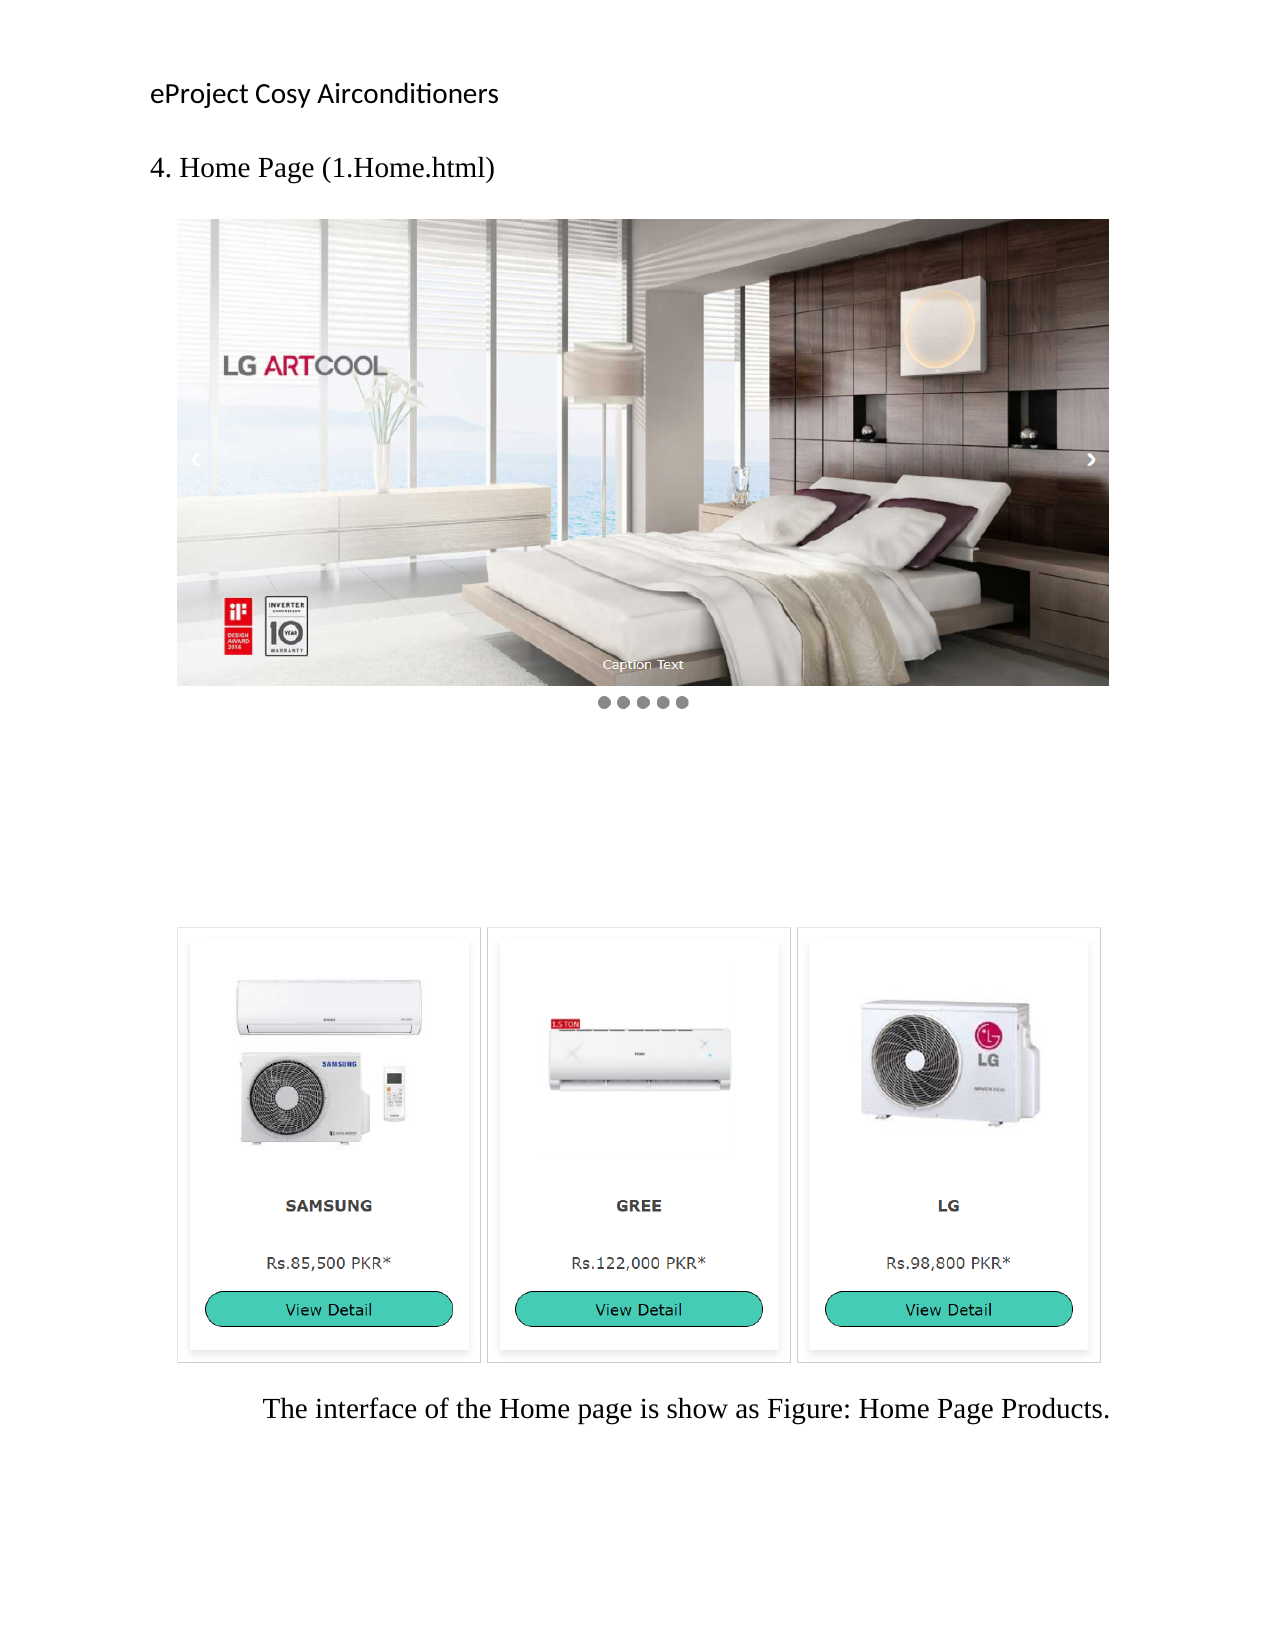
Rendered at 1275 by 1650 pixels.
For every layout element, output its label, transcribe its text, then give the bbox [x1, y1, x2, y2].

text The interface of the Home page is show as Figure: Home Page Products. [262, 1391, 1125, 1424]
text 4. Home Page (1.Home.html) [150, 150, 1125, 183]
picture [150, 914, 1125, 1367]
picture [150, 209, 1125, 712]
